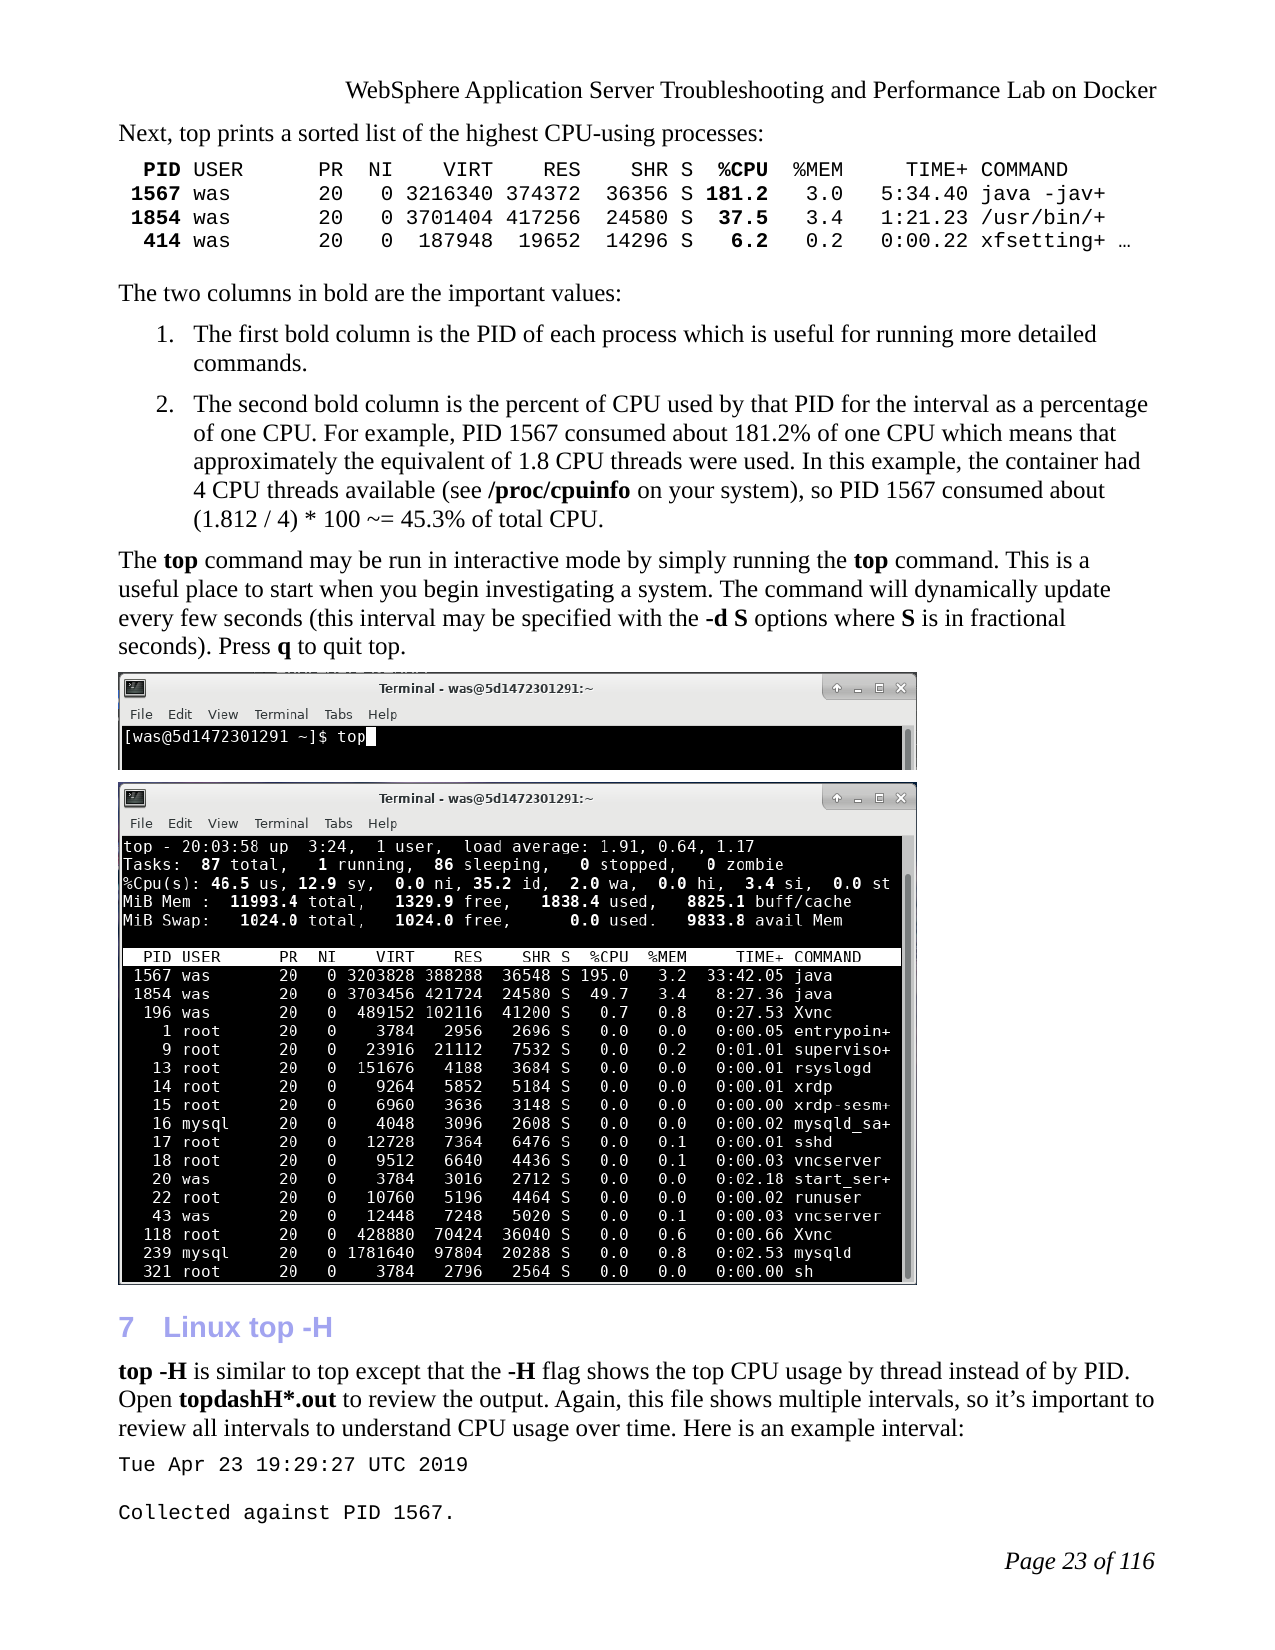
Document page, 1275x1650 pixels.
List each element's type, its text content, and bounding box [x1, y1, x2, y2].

picture [118, 672, 917, 770]
text Tue Apr 23 19:29:27 UTC 2019 [118, 1454, 1157, 1478]
text 414 was 20 0 187948 19652 14296 S 6.2 0.2 0:00.22 xfsetting+ … [118, 230, 1157, 278]
list The first bold column is the PID of each process which is useful for running more detailed commands. [156, 319, 1157, 376]
text The top command may be run in interactive mode by simply running the top command. This is a useful place to start when you begin investigating a system. The command will dynamically update every few seconds (this interval may be specified with the -d S options where S is in fractional seconds). Press q to quit top. [118, 545, 1157, 660]
picture [118, 782, 917, 1285]
list The second bold column is the percent of CPU used by that PID for the interval as a percentage of one CPU. For example, PID 1567 consumed about 181.2% of one CPU which means that approximately the equivalent of 1.8 CPU threads were used. In this example, the container had 4 CPU threads available (see /proc/cpuinfo on your system), so PID 1567 consumed about (1.812 / 4) * 100 ~= 45.3% of total CPU. [156, 389, 1157, 533]
subtitle Linux top -H [118, 1310, 1157, 1343]
text Collected against PID 1567. [118, 1502, 1157, 1525]
text PID USER PR NI VIRT RES SHR S %CPU %MEM TIME+ COMMAND [118, 159, 1157, 183]
text The two columns in bold are the important values: [118, 278, 1157, 306]
text Next, top prints a sorted list of the highest CPU-using processes: [118, 118, 1157, 147]
text 1567 was 20 0 3216340 374372 36356 S 181.2 3.0 5:34.40 java -jav+ [118, 183, 1157, 207]
text top -H is similar to top except that the -H flag shows the top CPU usage by thread instead of by PID. Open topdashH*.out to review the output. Again, this file shows multiple intervals, so it’s important to review all intervals to understand CPU usage over time. Here is an example interval: [118, 1356, 1157, 1442]
text 1854 was 20 0 3701404 417256 24580 S 37.5 3.4 1:21.23 /usr/bin/+ [118, 207, 1157, 230]
